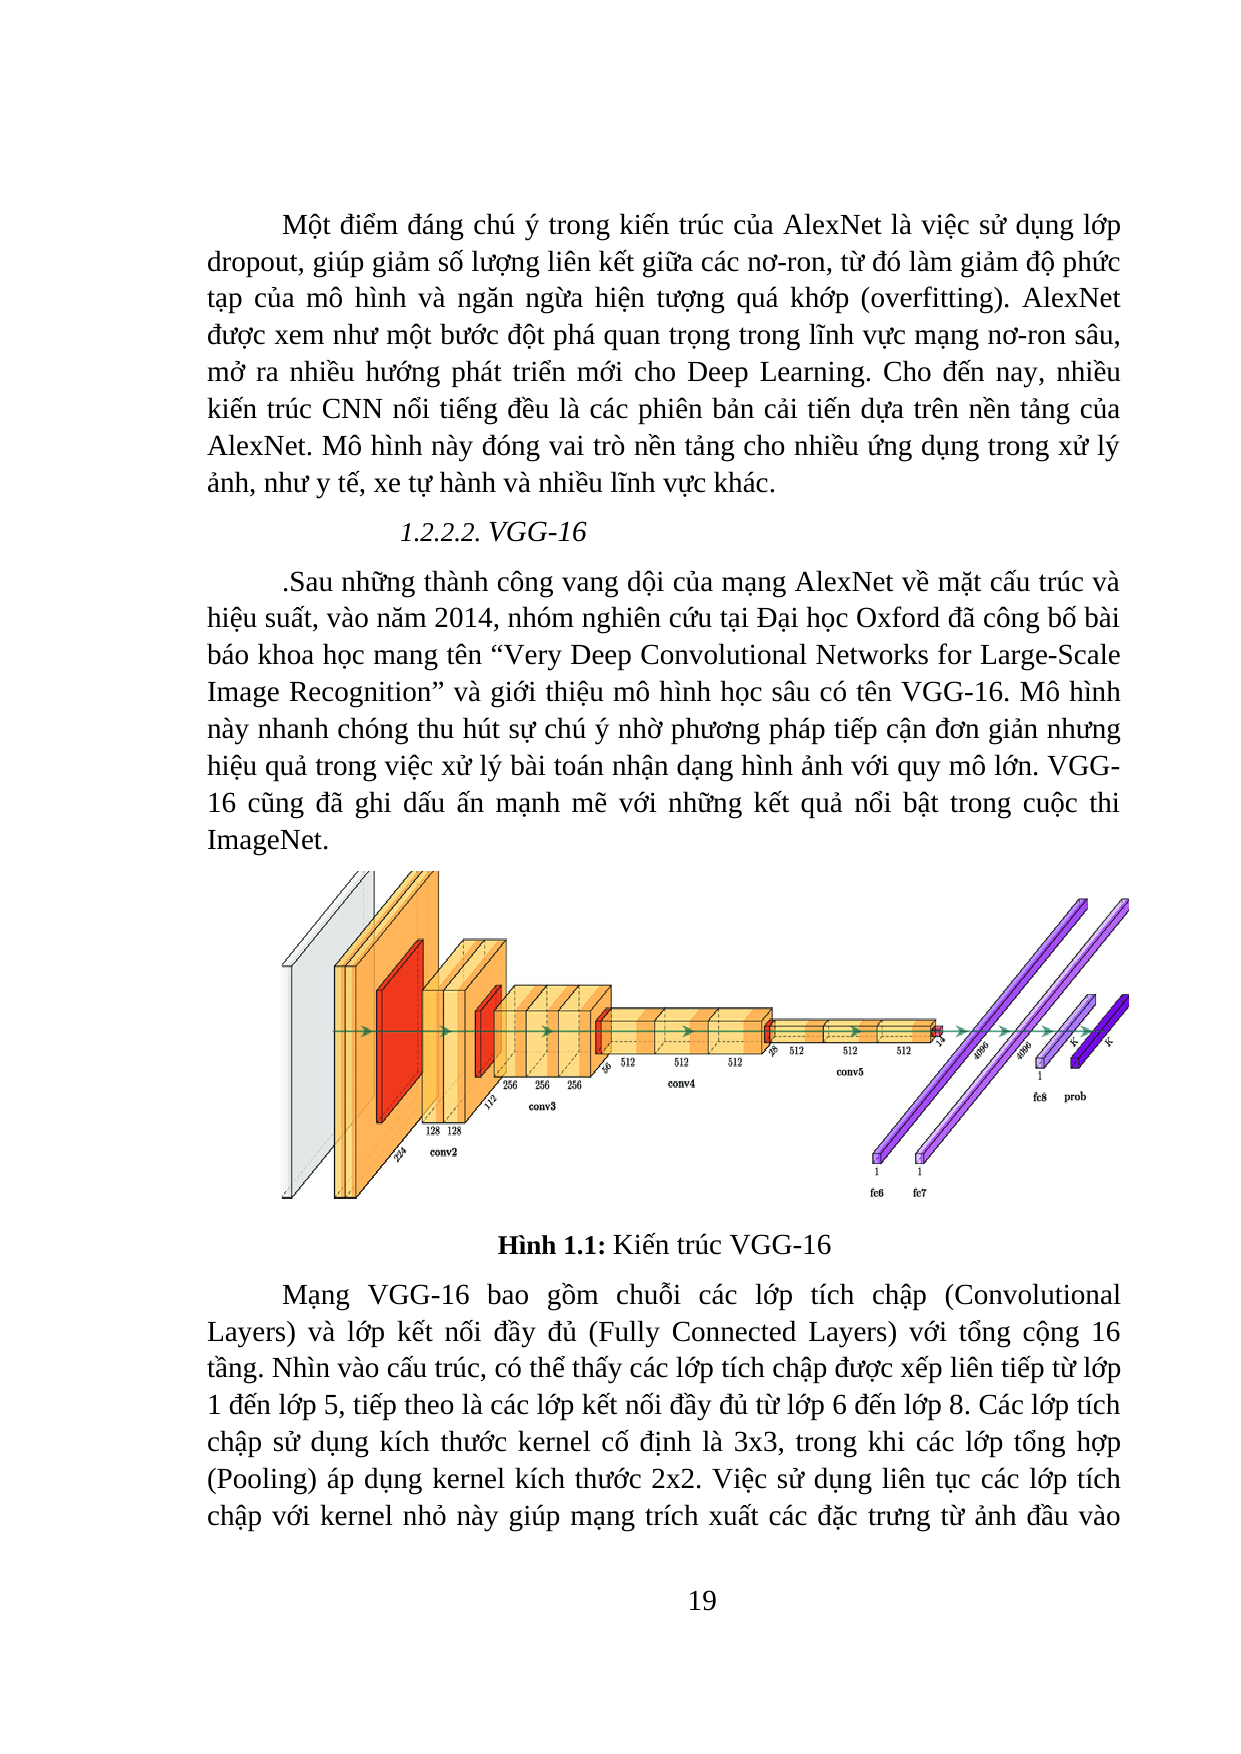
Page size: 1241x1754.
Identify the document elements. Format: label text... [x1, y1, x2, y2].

text Kiến trúc VGG-16 [207, 1227, 1122, 1261]
subtitle VGG-16 [325, 514, 1122, 548]
text Một điểm đáng chú ý trong kiến trúc của AlexNet là việc sử dụng lớp dropout, giúp giảm số lượng liên kết giữa các nơ-ron, từ đó làm giảm độ phức tạp của mô hình và ngăn ngừa hiện tượng quá khớp (overfitting). AlexNet được xem như một bước đột phá quan trọng trong lĩnh vực mạng nơ-ron sâu, mở ra nhiều hướng phát triển mới cho Deep Learning. Cho đến nay, nhiều kiến trúc CNN nổi tiếng đều là các phiên bản cải tiến dựa trên nền tảng của AlexNet. Mô hình này đóng vai trò nền tảng cho nhiều ứng dụng trong xử lý ảnh, như y tế, xe tự hành và nhiều lĩnh vực khác. [207, 207, 1122, 498]
text .Sau những thành công vang dội của mạng AlexNet về mặt cấu trúc và hiệu suất, vào năm 2014, nhóm nghiên cứu tại Đại học Oxford đã công bố bài báo khoa học mang tên “Very Deep Convolutional Networks for Large-Scale Image Recognition” và giới thiệu mô hình học sâu có tên VGG-16. Mô hình này nhanh chóng thu hút sự chú ý nhờ phương pháp tiếp cận đơn giản nhưng hiệu quả trong việc xử lý bài toán nhận dạng hình ảnh với quy mô lớn. VGG-16 cũng đã ghi dấu ấn mạnh mẽ với những kết quả nổi bật trong cuộc thi ImageNet. [207, 564, 1122, 855]
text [207, 1277, 1122, 1532]
picture [281, 871, 1129, 1199]
